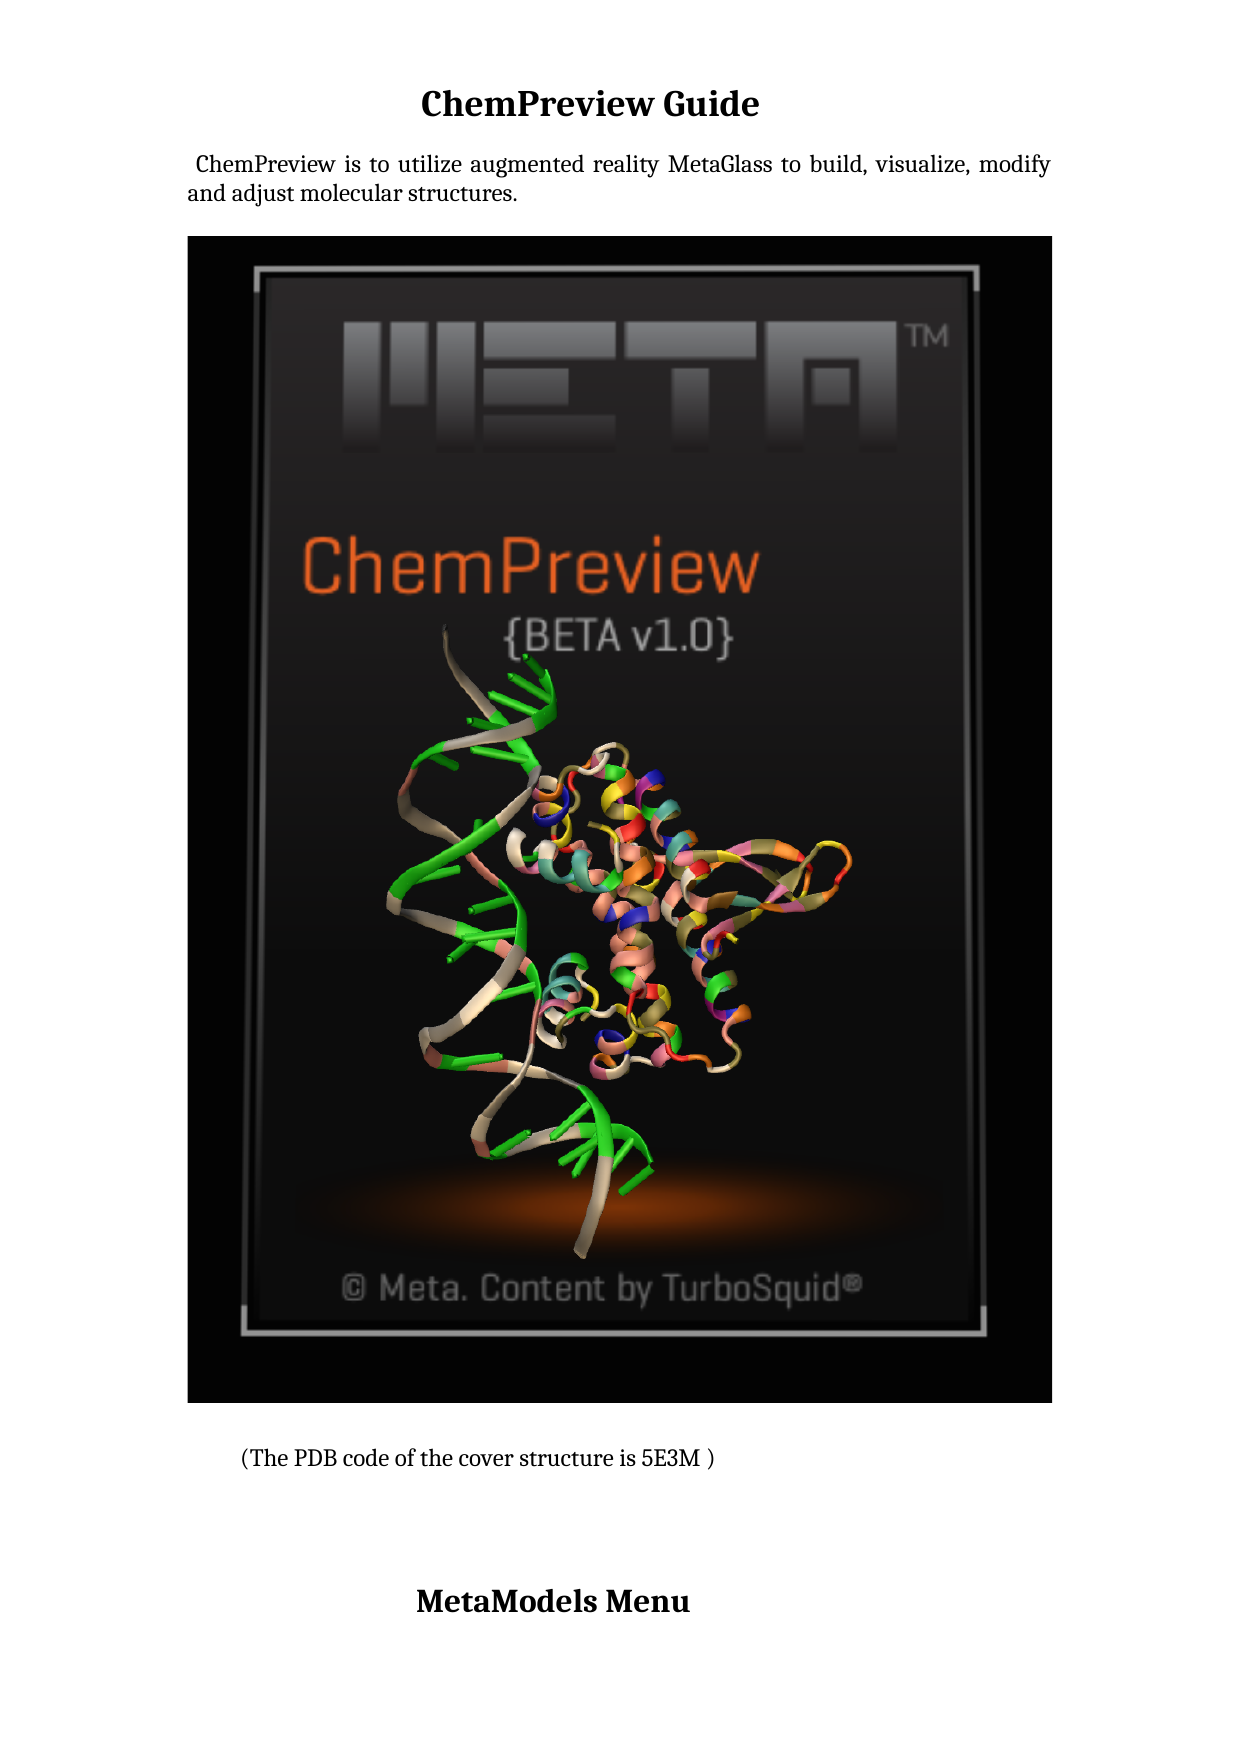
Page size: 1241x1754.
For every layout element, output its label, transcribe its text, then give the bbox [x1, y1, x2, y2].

picture [187, 236, 1053, 1403]
text ChemPreview is to utilize augmented reality MetaGlass to build, visualize, modify and adjust molecular structures. [187, 150, 1053, 207]
